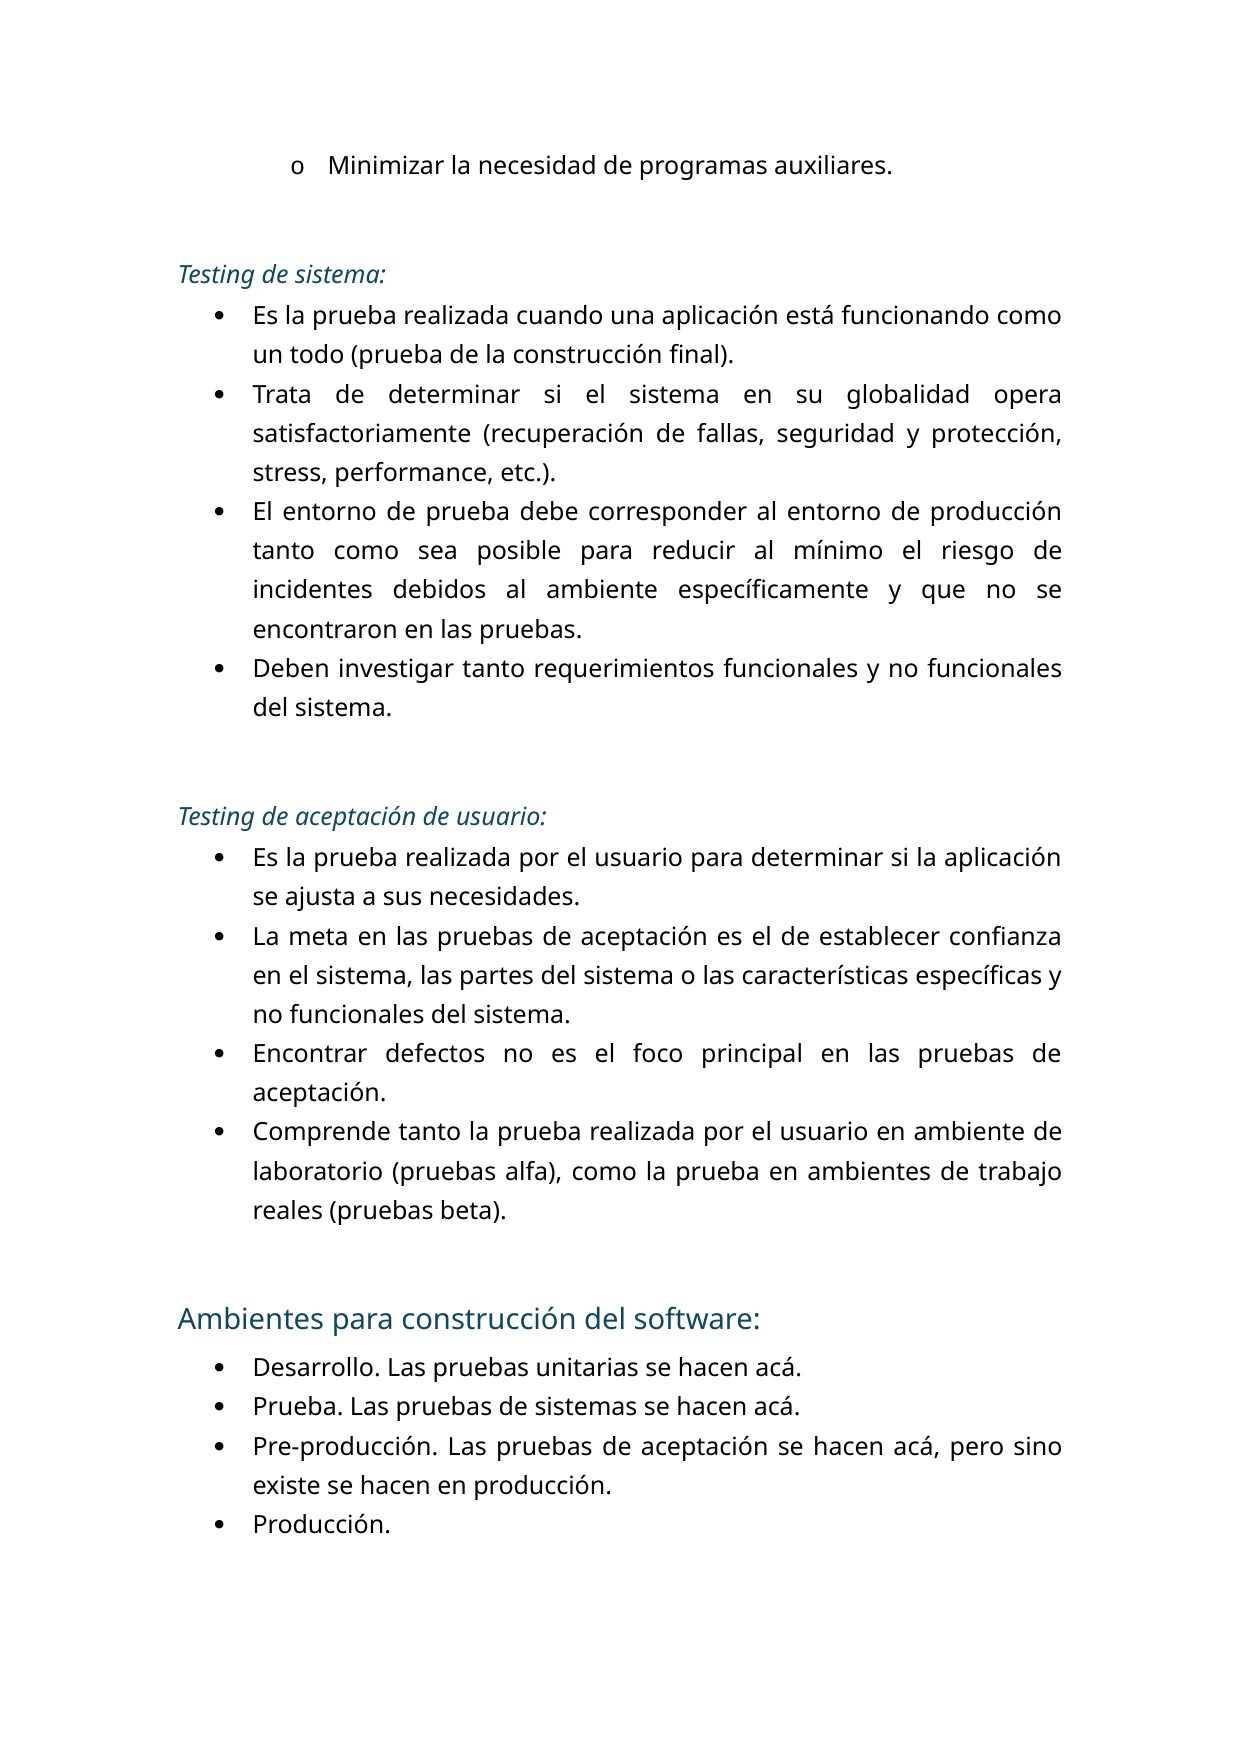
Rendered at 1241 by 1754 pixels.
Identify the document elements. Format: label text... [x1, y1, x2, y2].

list Encontrar defectos no es el foco principal en las pruebas de aceptación. [215, 1036, 1063, 1109]
list Desarrollo. Las pruebas unitarias se hacen acá. [215, 1350, 1063, 1384]
list Prueba. Las pruebas de sistemas se hacen acá. [215, 1389, 1063, 1423]
subtitle Testing de aceptación de usuario: [177, 799, 1063, 833]
list Minimizar la necesidad de programas auxiliares. [290, 148, 1063, 182]
list Es la prueba realizada por el usuario para determinar si la aplicación se ajusta a sus necesidades. [215, 840, 1063, 913]
list Comprende tanto la prueba realizada por el usuario en ambiente de laboratorio (pruebas alfa), como la prueba en ambientes de trabajo reales (pruebas beta). [215, 1114, 1063, 1226]
subtitle Ambientes para construcción del software: [177, 1299, 1063, 1338]
list La meta en las pruebas de aceptación es el de establecer confianza en el sistema, las partes del sistema o las características específicas y no funcionales del sistema. [215, 918, 1063, 1031]
list Pre-producción. Las pruebas de aceptación se hacen acá, pero sino existe se hacen en producción. [215, 1428, 1063, 1501]
list Trata de determinar si el sistema en su globalidad opera satisfactoriamente (recuperación de fallas, seguridad y protección, stress, performance, etc.). [215, 376, 1063, 489]
list Producción. [215, 1506, 1063, 1541]
list El entorno de prueba debe corresponder al entorno de producción tanto como sea posible para reducir al mínimo el riesgo de incidentes debidos al ambiente específicamente y que no se encontraron en las pruebas. [215, 494, 1063, 645]
subtitle Testing de sistema: [177, 257, 1063, 291]
list Es la prueba realizada cuando una aplicación está funcionando como un todo (prueba de la construcción final). [215, 298, 1063, 371]
list Deben investigar tanto requerimientos funcionales y no funcionales del sistema. [215, 651, 1063, 724]
